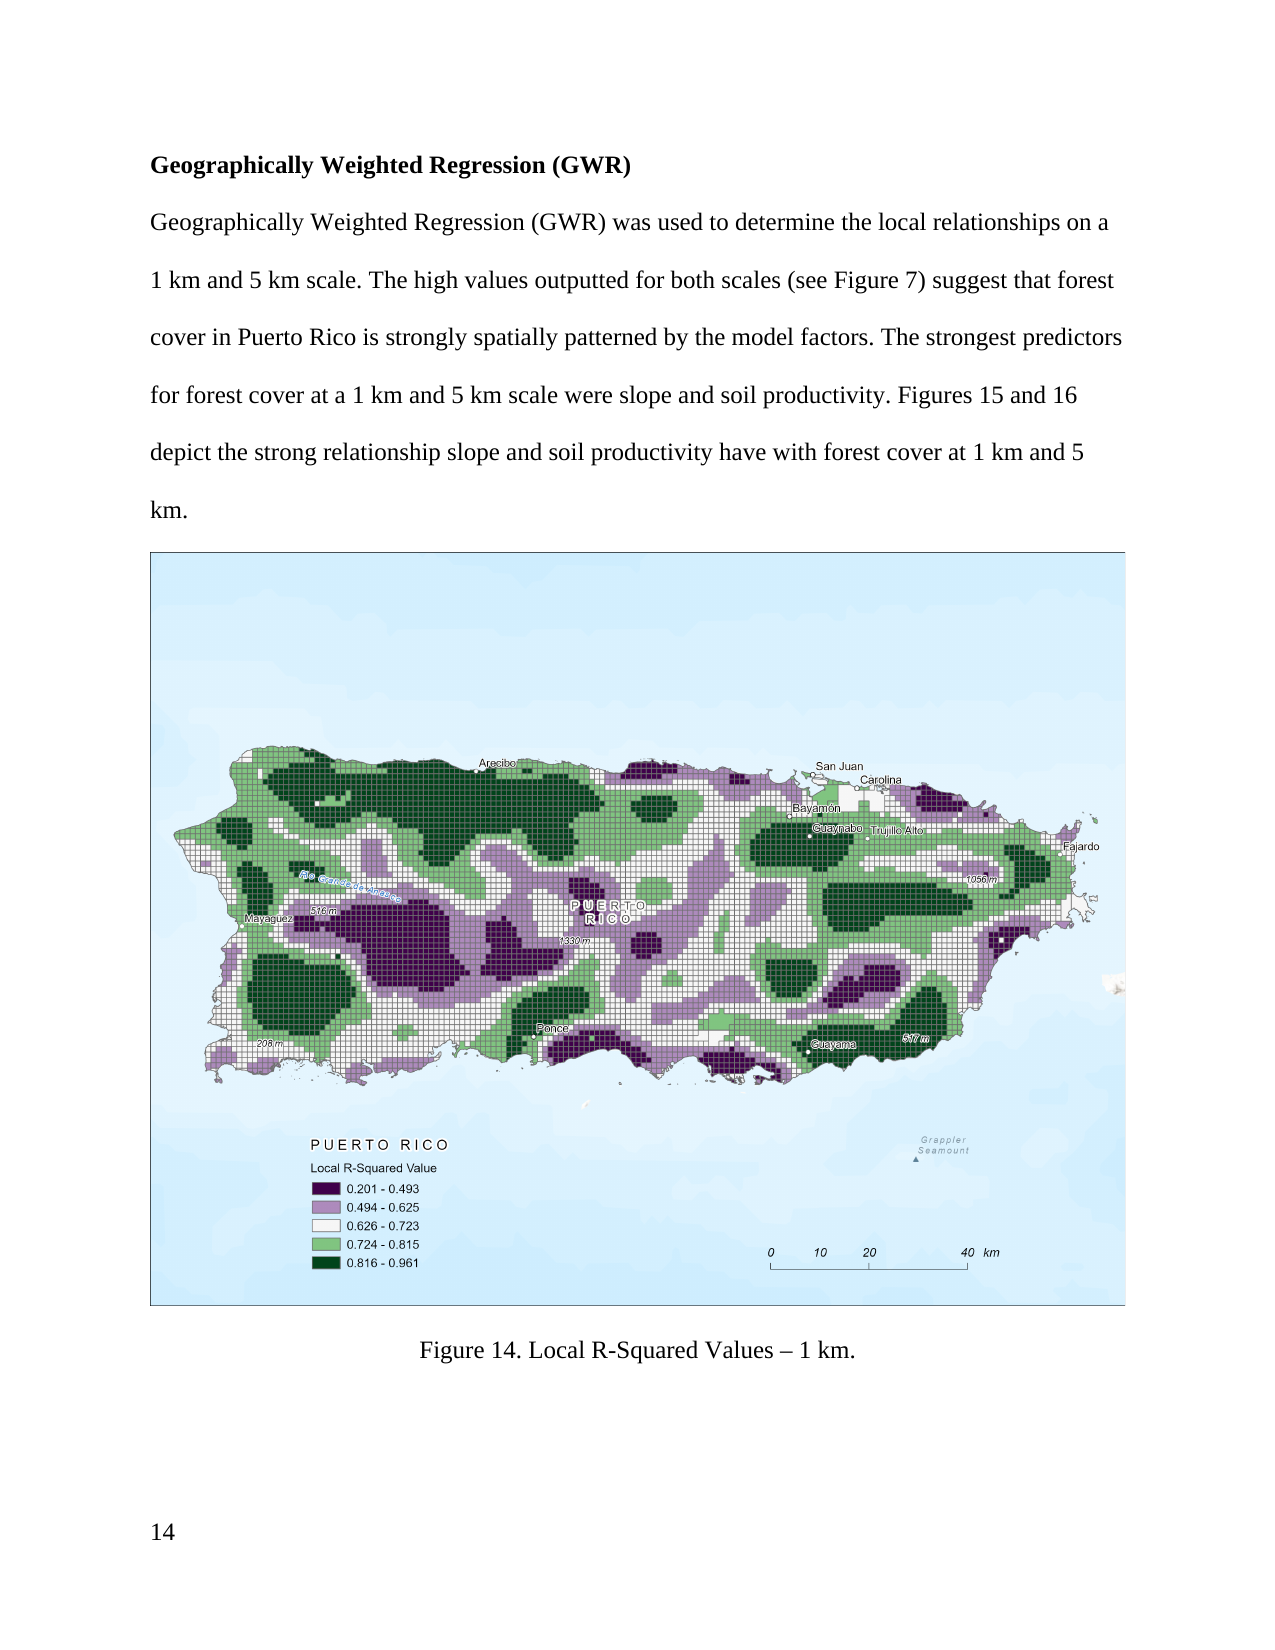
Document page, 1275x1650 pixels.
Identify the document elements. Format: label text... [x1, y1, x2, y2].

text Geographically Weighted Regression (GWR) was used to determine the local relationships on a 1 km and 5 km scale. The high values outputted for both scales (see Figure 7) suggest that forest cover in Puerto Rico is strongly spatially patterned by the model factors. The strongest predictors for forest cover at a 1 km and 5 km scale were slope and soil productivity. Figures 15 and 16 depict the strong relationship slope and soil productivity have with forest cover at 1 km and 5 km. [150, 207, 1125, 524]
picture [150, 552, 1125, 1306]
text Geographically Weighted Regression (GWR) [150, 150, 1125, 179]
text Figure 14. Local R-Squared Values – 1 km. [150, 1335, 1125, 1363]
